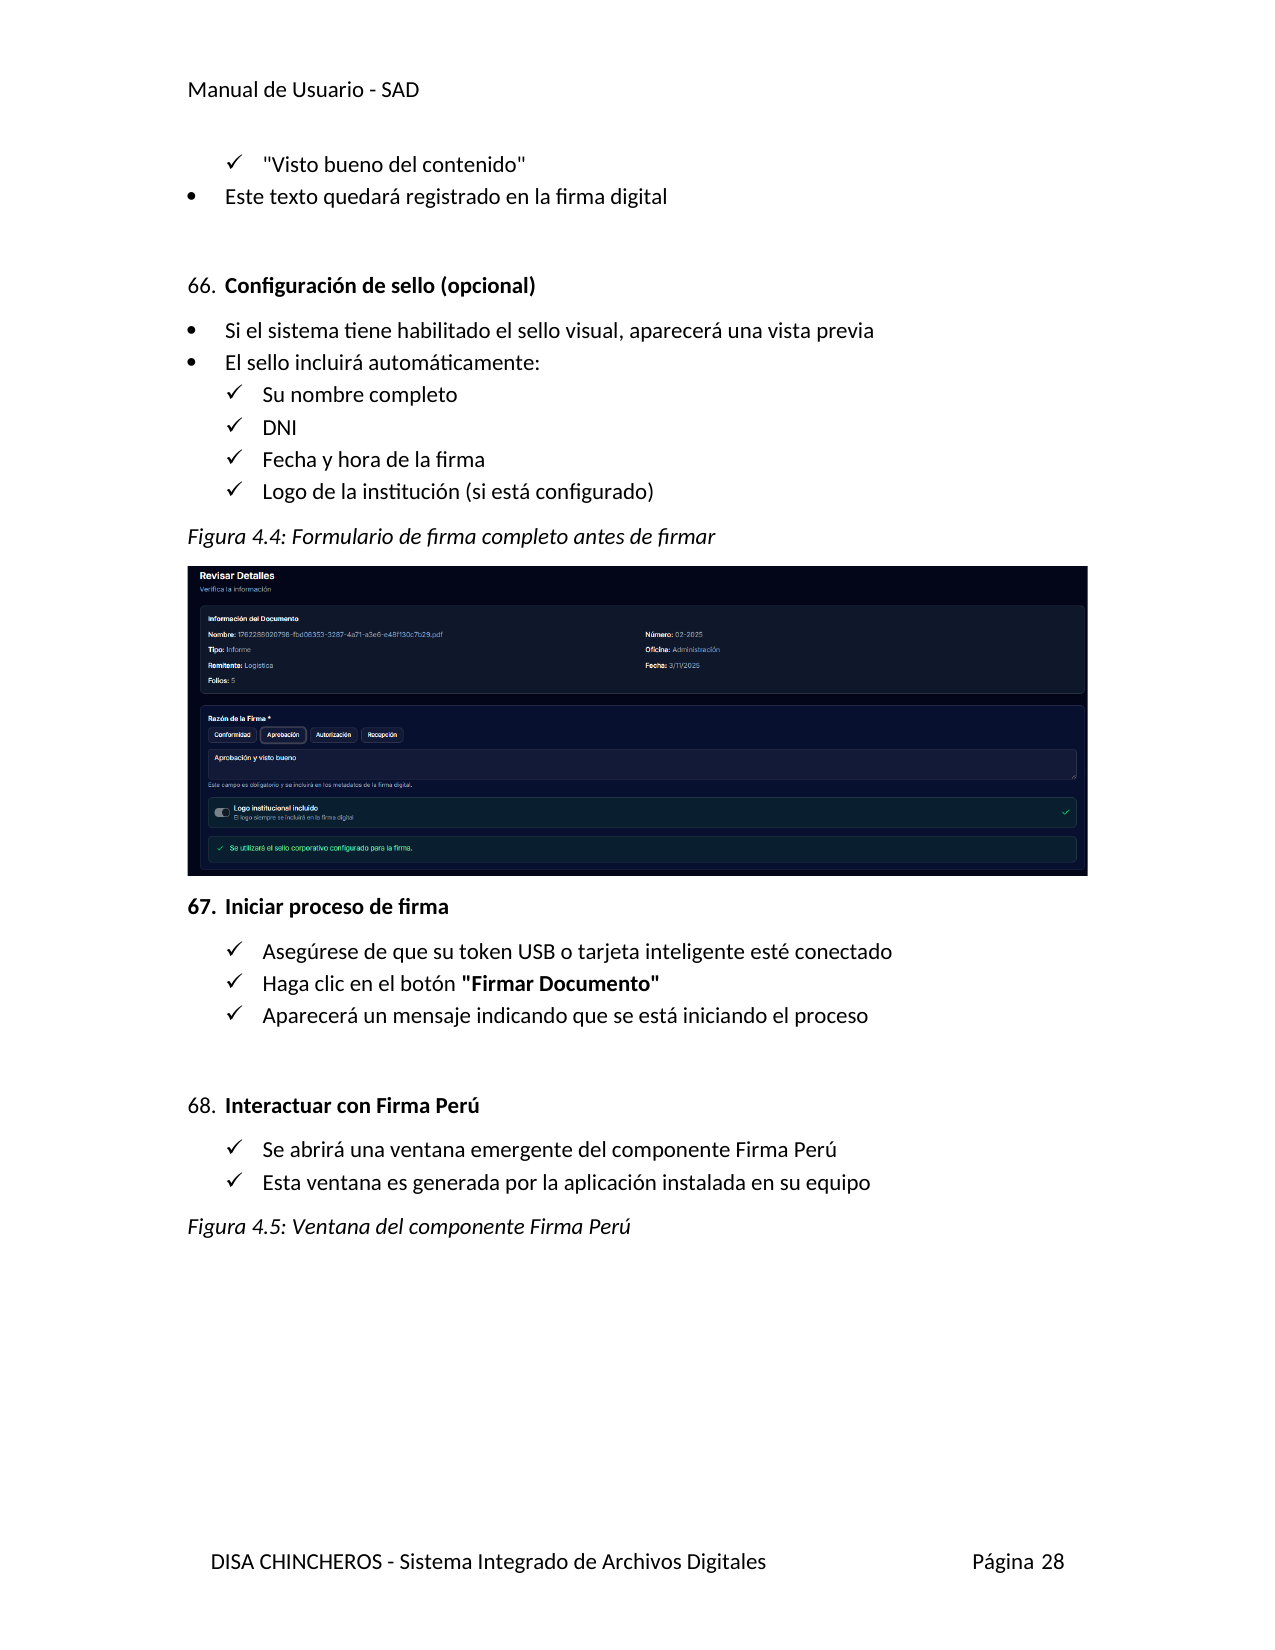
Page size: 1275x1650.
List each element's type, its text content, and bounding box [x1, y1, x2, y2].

list Iniciar proceso de firma [187, 892, 1087, 921]
list Esta ventana es generada por la aplicación instalada en su equipo [225, 1168, 1087, 1196]
list El sello incluirá automáticamente: [187, 348, 1087, 376]
list Configuración de sello (opcional) [187, 272, 1087, 299]
list Aparecerá un mensaje indicando que se está iniciando el proceso [225, 1002, 1087, 1029]
picture [187, 566, 1088, 876]
list Asegúrese de que su token USB o tarjeta inteligente esté conectado [225, 937, 1087, 965]
list Interactuar con Firma Perú [187, 1091, 1087, 1119]
list Haga clic en el botón "Firmar Documento" [225, 969, 1087, 997]
list Este texto quedará registrado en la firma digital [187, 182, 1087, 210]
list Su nombre completo [225, 381, 1087, 409]
list DNI [225, 413, 1087, 441]
list Si el sistema tiene habilitado el sello visual, aparecerá una vista previa [187, 316, 1087, 344]
text Figura 4.5: Ventana del componente Firma Perú [187, 1212, 1087, 1241]
list "Visto bueno del contenido" [225, 150, 1087, 178]
list Logo de la institución (si está configurado) [225, 477, 1087, 505]
list Fecha y hora de la firma [225, 445, 1087, 473]
list Se abrirá una ventana emergente del componente Firma Perú [225, 1136, 1087, 1164]
text Figura 4.4: Formulario de firma completo antes de firmar [187, 522, 1087, 550]
